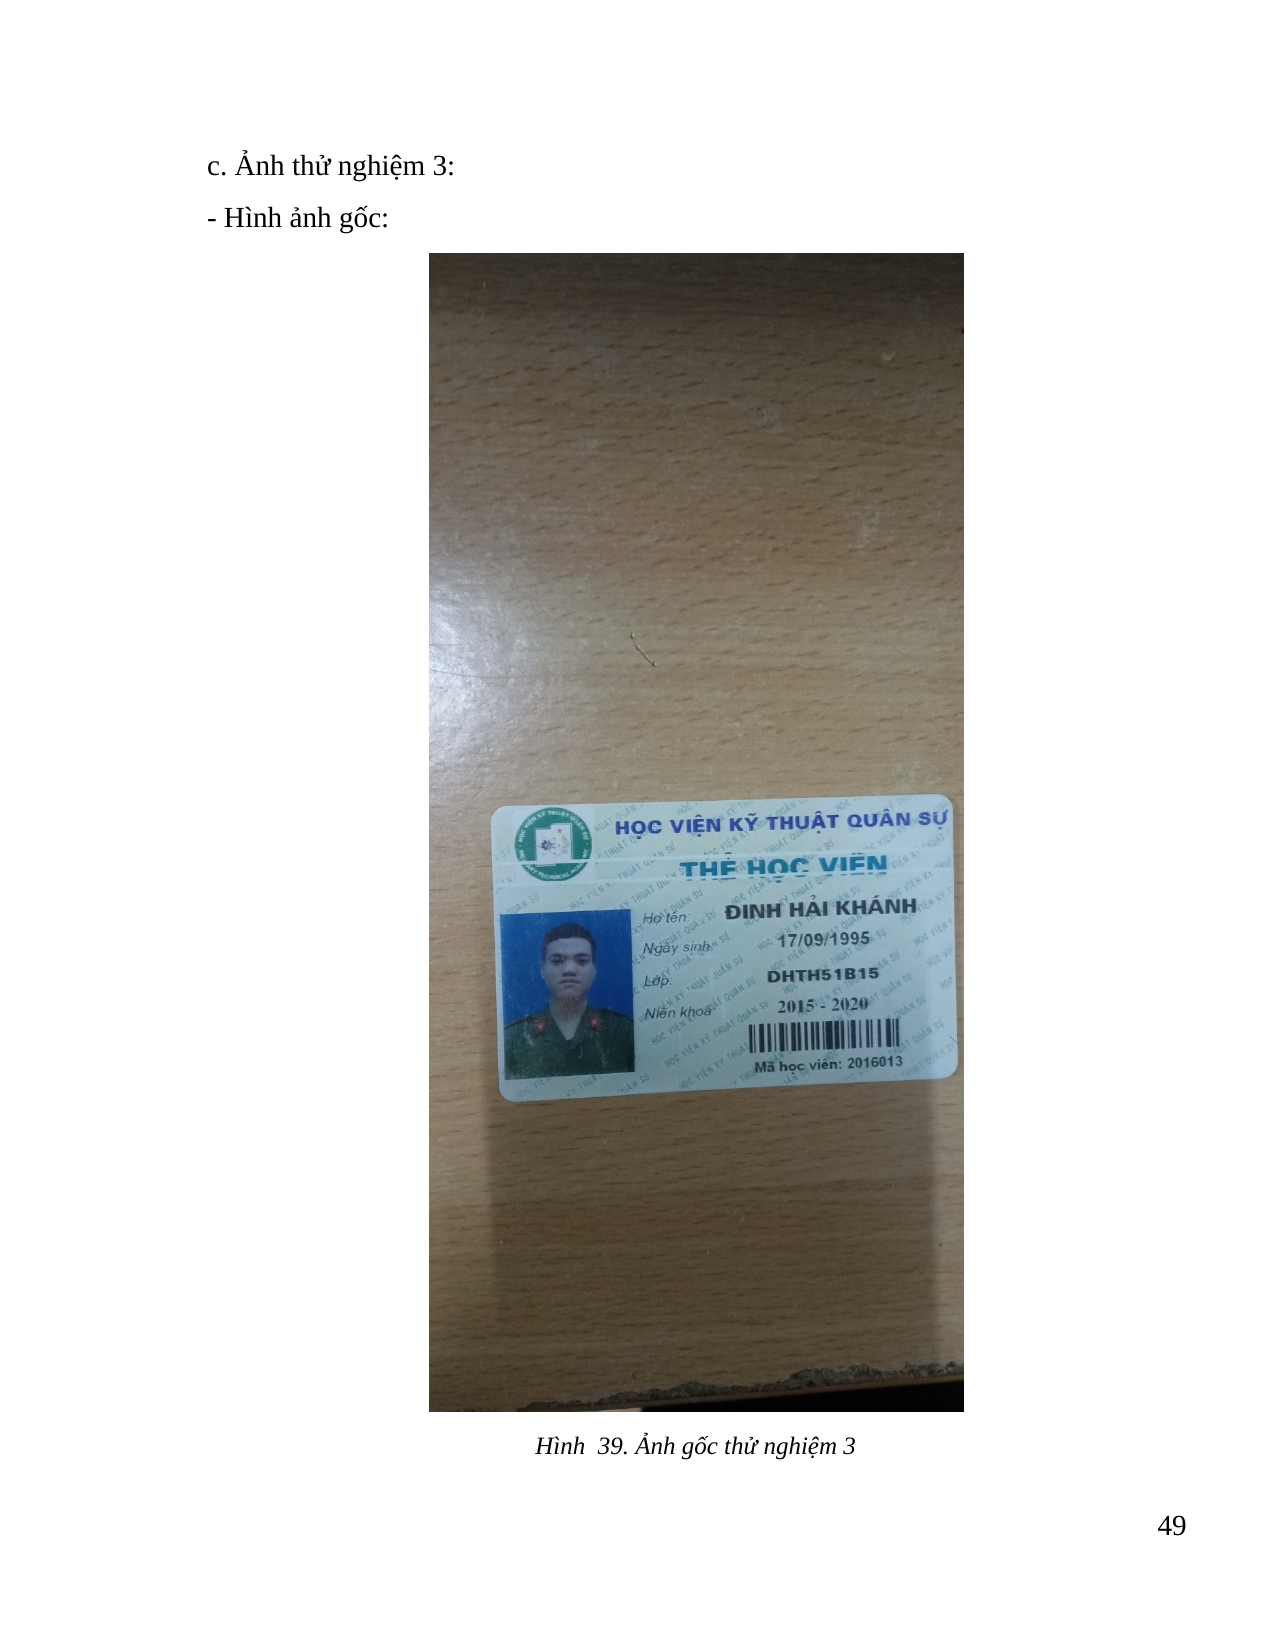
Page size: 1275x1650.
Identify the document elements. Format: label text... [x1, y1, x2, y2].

text c. Ảnh thử nghiệm 3: [207, 148, 1186, 181]
picture [429, 253, 964, 1412]
text - Hình ảnh gốc: [207, 201, 1186, 234]
text Hình 39. Ảnh gốc thử nghiệm 3 [207, 1431, 1186, 1460]
